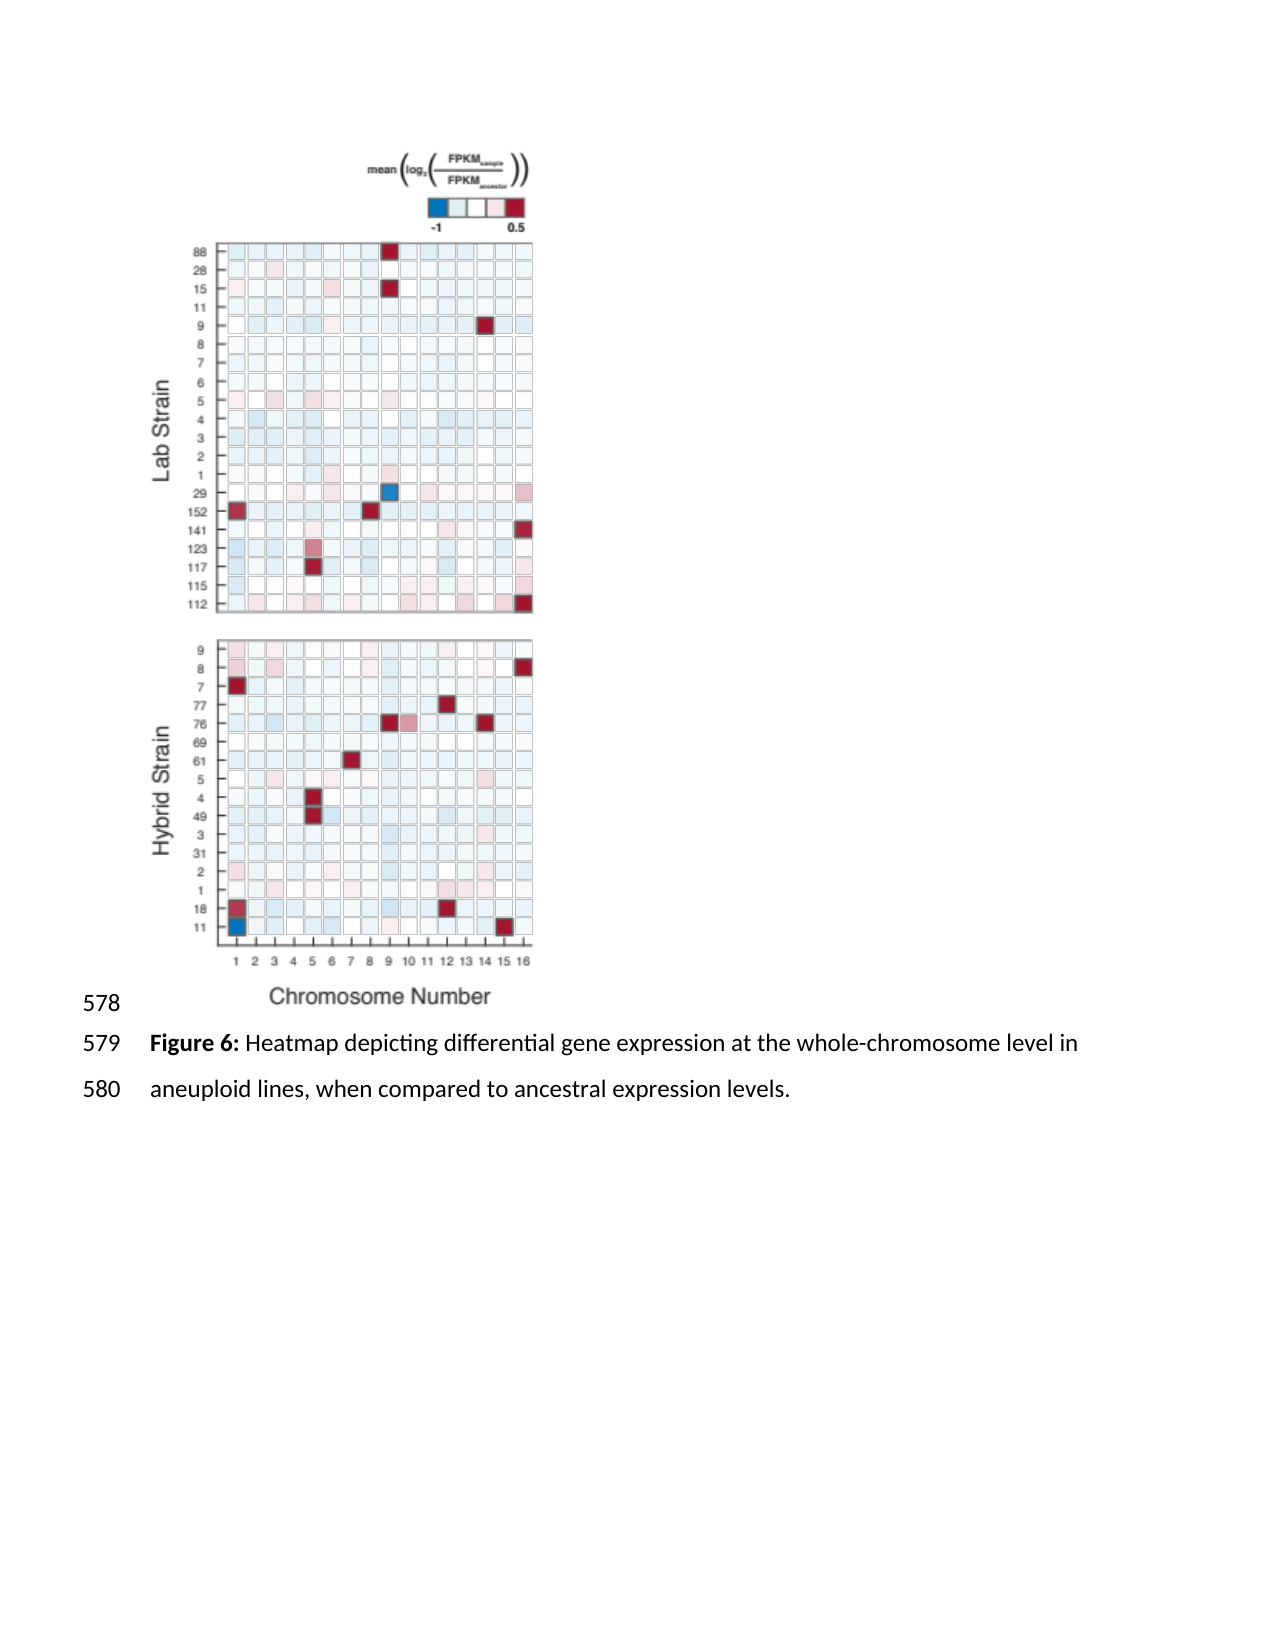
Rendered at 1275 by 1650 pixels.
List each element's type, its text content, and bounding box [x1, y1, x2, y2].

text Figure 6: Heatmap depicting differential gene expression at the whole-chromosome level in aneuploid lines, when compared to ancestral expression levels. [150, 1027, 1125, 1103]
